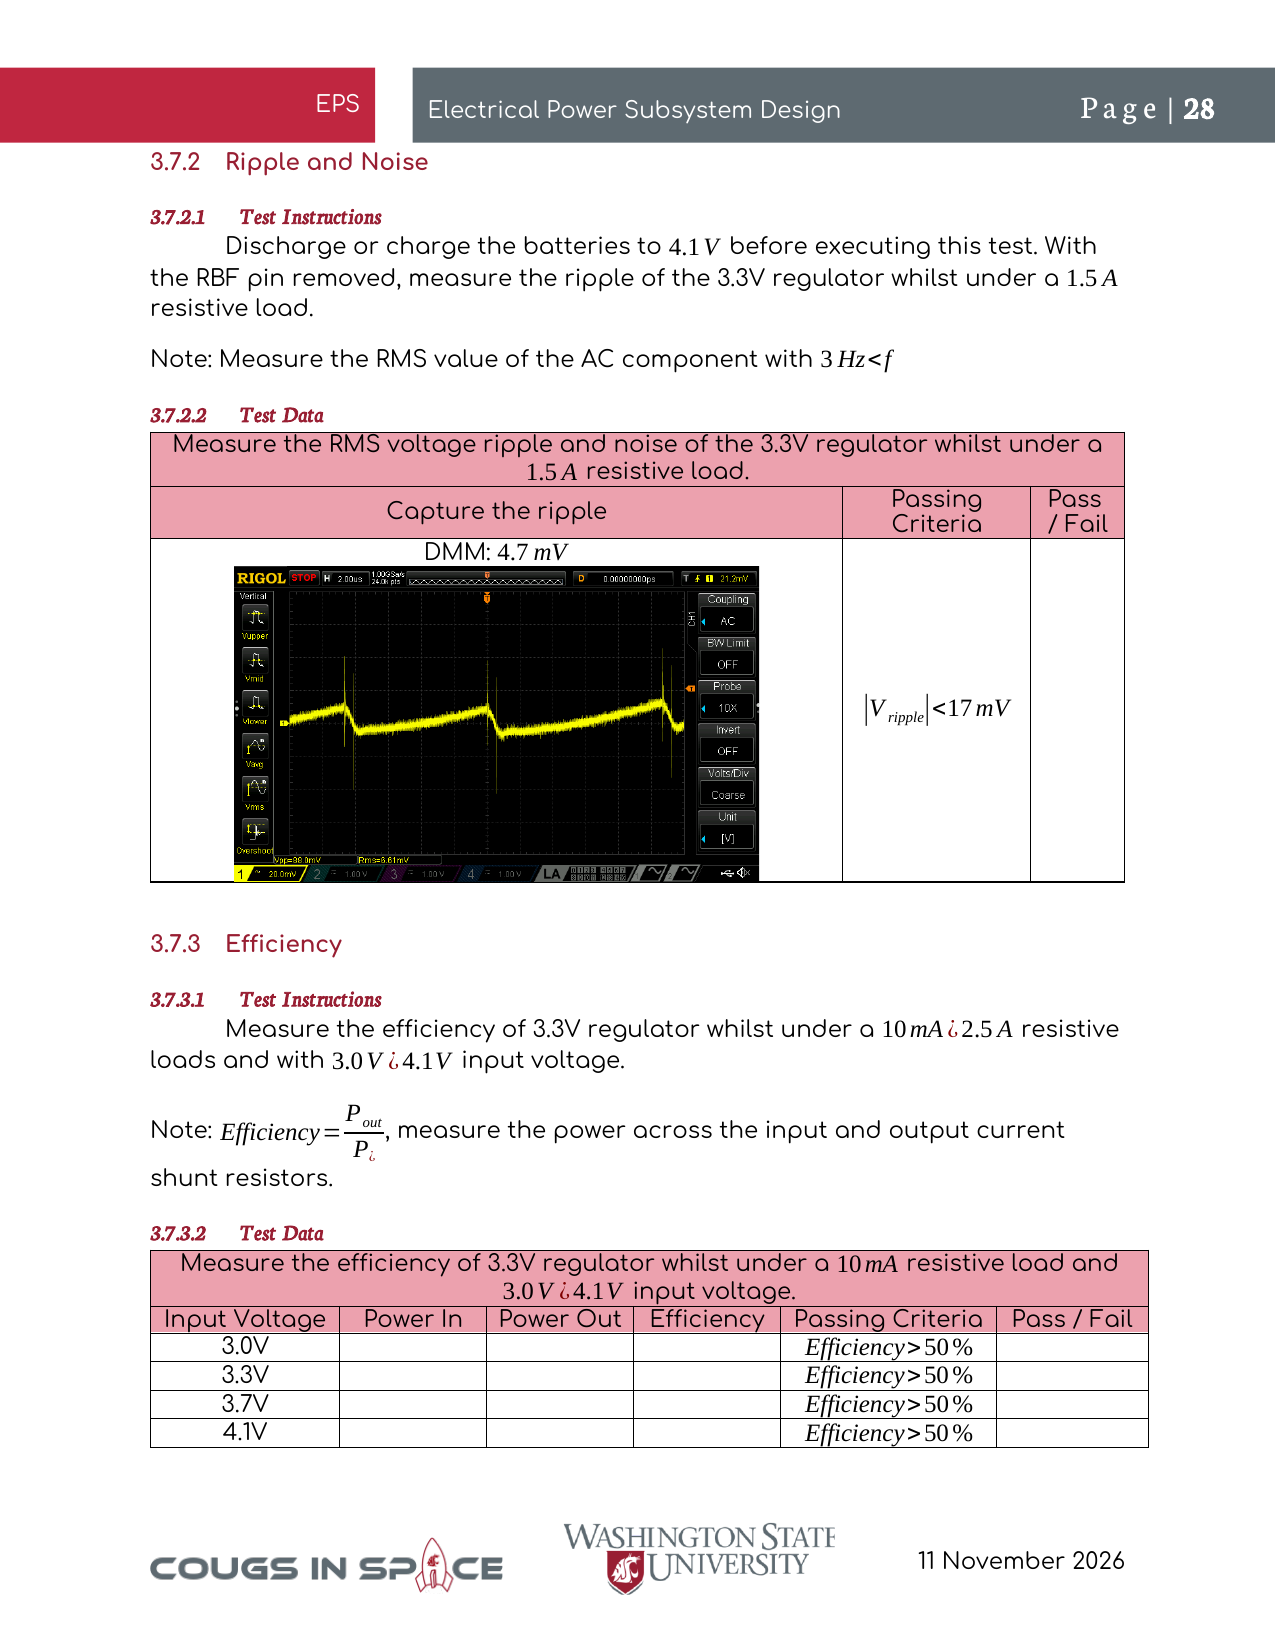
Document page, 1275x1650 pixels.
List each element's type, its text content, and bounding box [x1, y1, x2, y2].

table_cell [487, 1334, 633, 1361]
picture [562, 1522, 835, 1594]
subtitle Test Data [150, 1216, 1125, 1245]
table_cell Power In [340, 1307, 486, 1332]
text Discharge or charge the batteries to before executing this test. With the RBF pin removed, measure the ripple of the 3.3V regulator whilst under a resistive load. [150, 233, 1125, 322]
subtitle Test Instructions [150, 200, 1125, 229]
table_cell Capture the ripple [151, 487, 842, 538]
table_cell [781, 1334, 996, 1361]
text Note: Measure the RMS value of the AC component with [150, 346, 1125, 374]
table_cell [487, 1419, 633, 1447]
table_header Measure the RMS voltage ripple and noise of the 3.3V regulator whilst under a resistive load. [151, 433, 1124, 486]
subtitle Test Instructions [150, 983, 1125, 1012]
table_cell [634, 1334, 780, 1361]
table_cell [634, 1362, 780, 1390]
table_cell Efficiency [634, 1307, 780, 1332]
table_cell [487, 1362, 633, 1390]
table_cell [1031, 539, 1124, 881]
table_cell Passing Criteria [781, 1307, 996, 1332]
table_cell 3.3V [151, 1362, 339, 1390]
table_cell Passing Criteria [843, 487, 1030, 538]
subtitle Ripple and Noise [150, 150, 1125, 176]
table_cell [781, 1419, 996, 1447]
subtitle Test Data [150, 398, 1125, 427]
table_cell Pass / Fail [1031, 487, 1124, 538]
subtitle Efficiency [150, 933, 1125, 958]
table_cell [997, 1334, 1148, 1361]
table_cell [781, 1362, 996, 1390]
picture [234, 566, 760, 882]
table_cell [634, 1391, 780, 1418]
table_cell [487, 1391, 633, 1418]
table_cell [997, 1362, 1148, 1390]
picture [150, 1537, 503, 1594]
table_cell Power Out [487, 1307, 633, 1332]
table_cell Pass / Fail [997, 1307, 1148, 1332]
table_cell Input Voltage [151, 1307, 339, 1332]
table_cell [634, 1419, 780, 1447]
table_cell [340, 1334, 486, 1361]
table_cell [843, 539, 1030, 881]
table_cell [340, 1419, 486, 1447]
table_cell [781, 1391, 996, 1418]
text Measure the efficiency of 3.3V regulator whilst under a resistive loads and with input voltage. [150, 1016, 1125, 1075]
table_cell [340, 1391, 486, 1418]
table_cell 3.7V [151, 1391, 339, 1418]
table_cell 4.1V [151, 1419, 339, 1447]
table_cell DMM: [151, 539, 842, 881]
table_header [151, 1251, 1148, 1306]
table_cell 3.0V [151, 1334, 339, 1361]
text Note: , measure the power across the input and output current shunt resistors. [150, 1099, 1125, 1192]
table_cell [340, 1362, 486, 1390]
table_cell [997, 1419, 1148, 1447]
table_cell [997, 1391, 1148, 1418]
